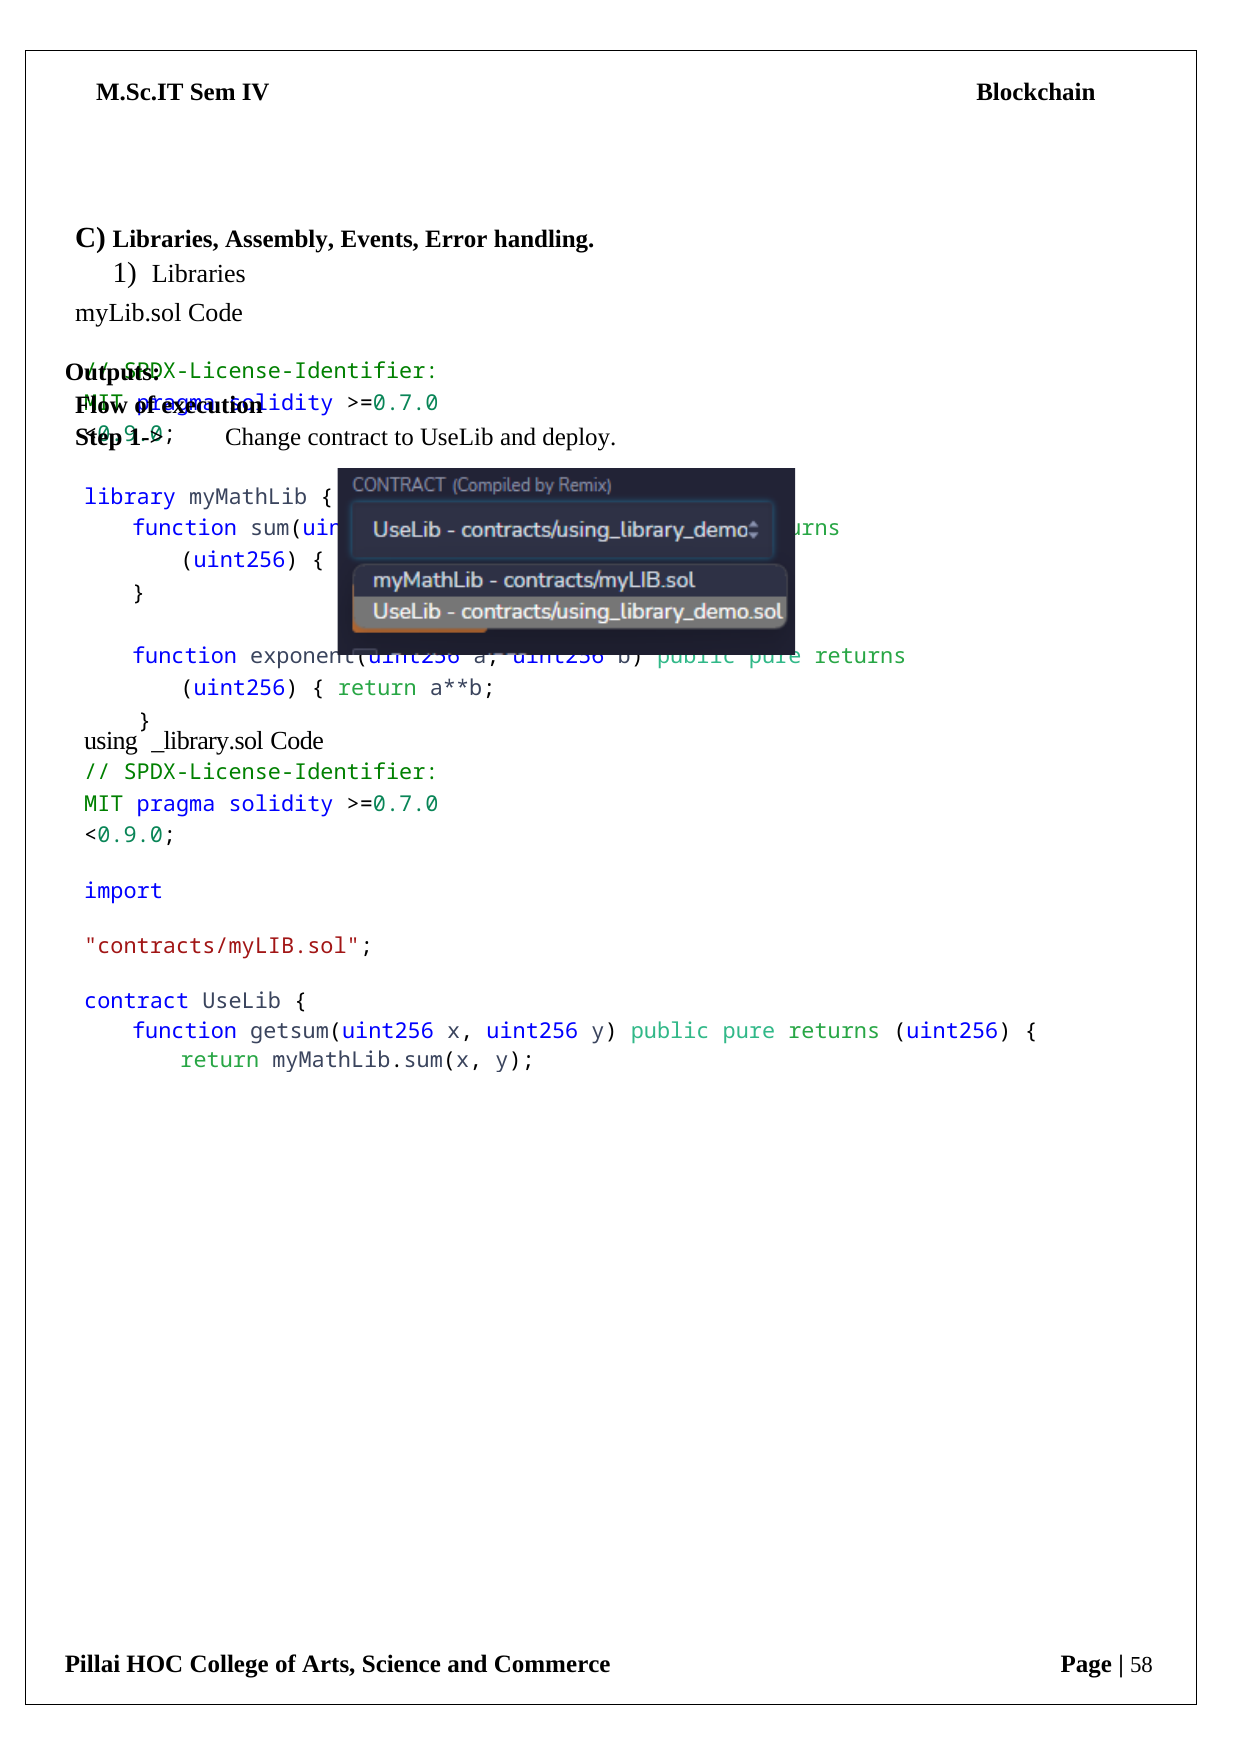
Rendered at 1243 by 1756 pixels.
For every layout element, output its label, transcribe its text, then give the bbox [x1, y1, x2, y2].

subtitle Outputs: [64, 357, 1196, 386]
subtitle Libraries myLib.sol Code [75, 256, 251, 327]
text Step 1-> Change contract to UseLib and deploy. [75, 422, 1196, 451]
text Flow of execution [75, 390, 1196, 419]
picture [337, 468, 796, 655]
list Libraries, Assembly, Events, Error handling. [75, 220, 1196, 253]
